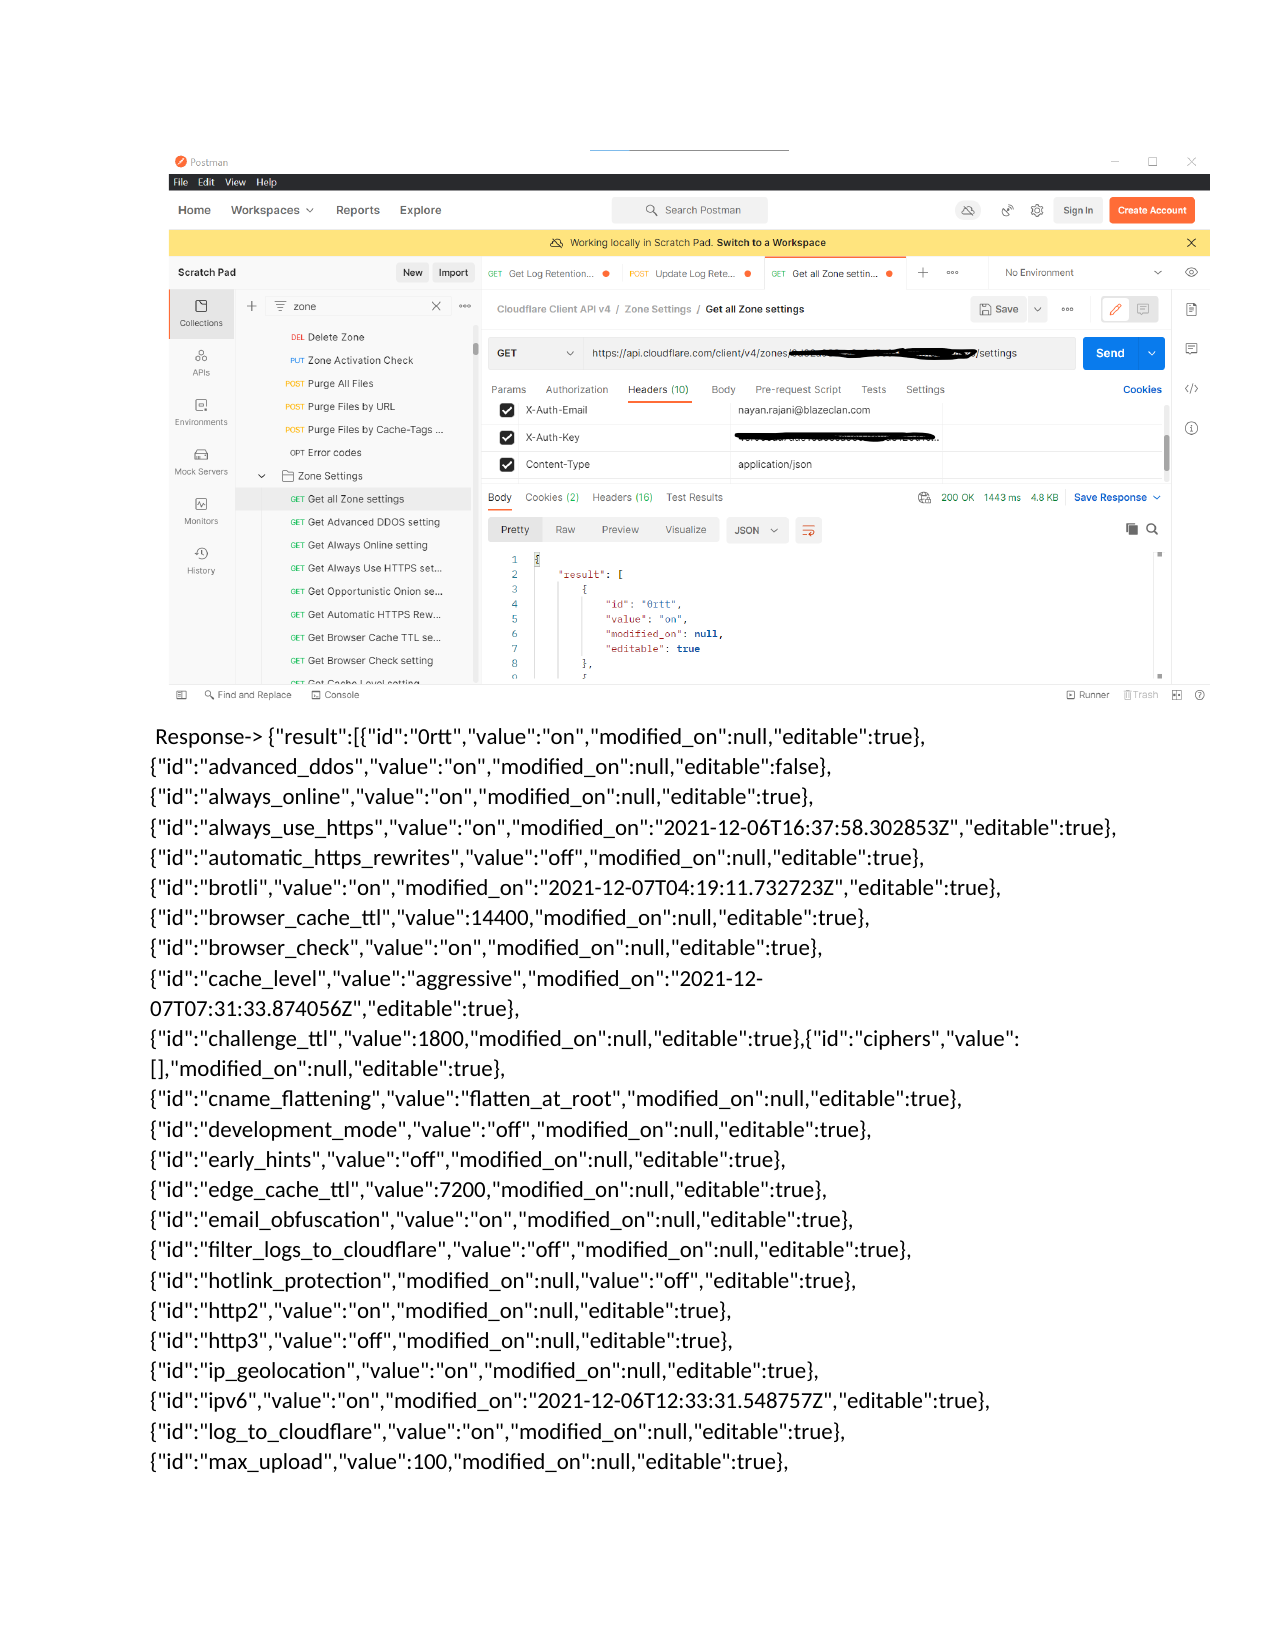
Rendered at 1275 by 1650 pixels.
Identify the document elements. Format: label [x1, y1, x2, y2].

text [150, 722, 1125, 1475]
